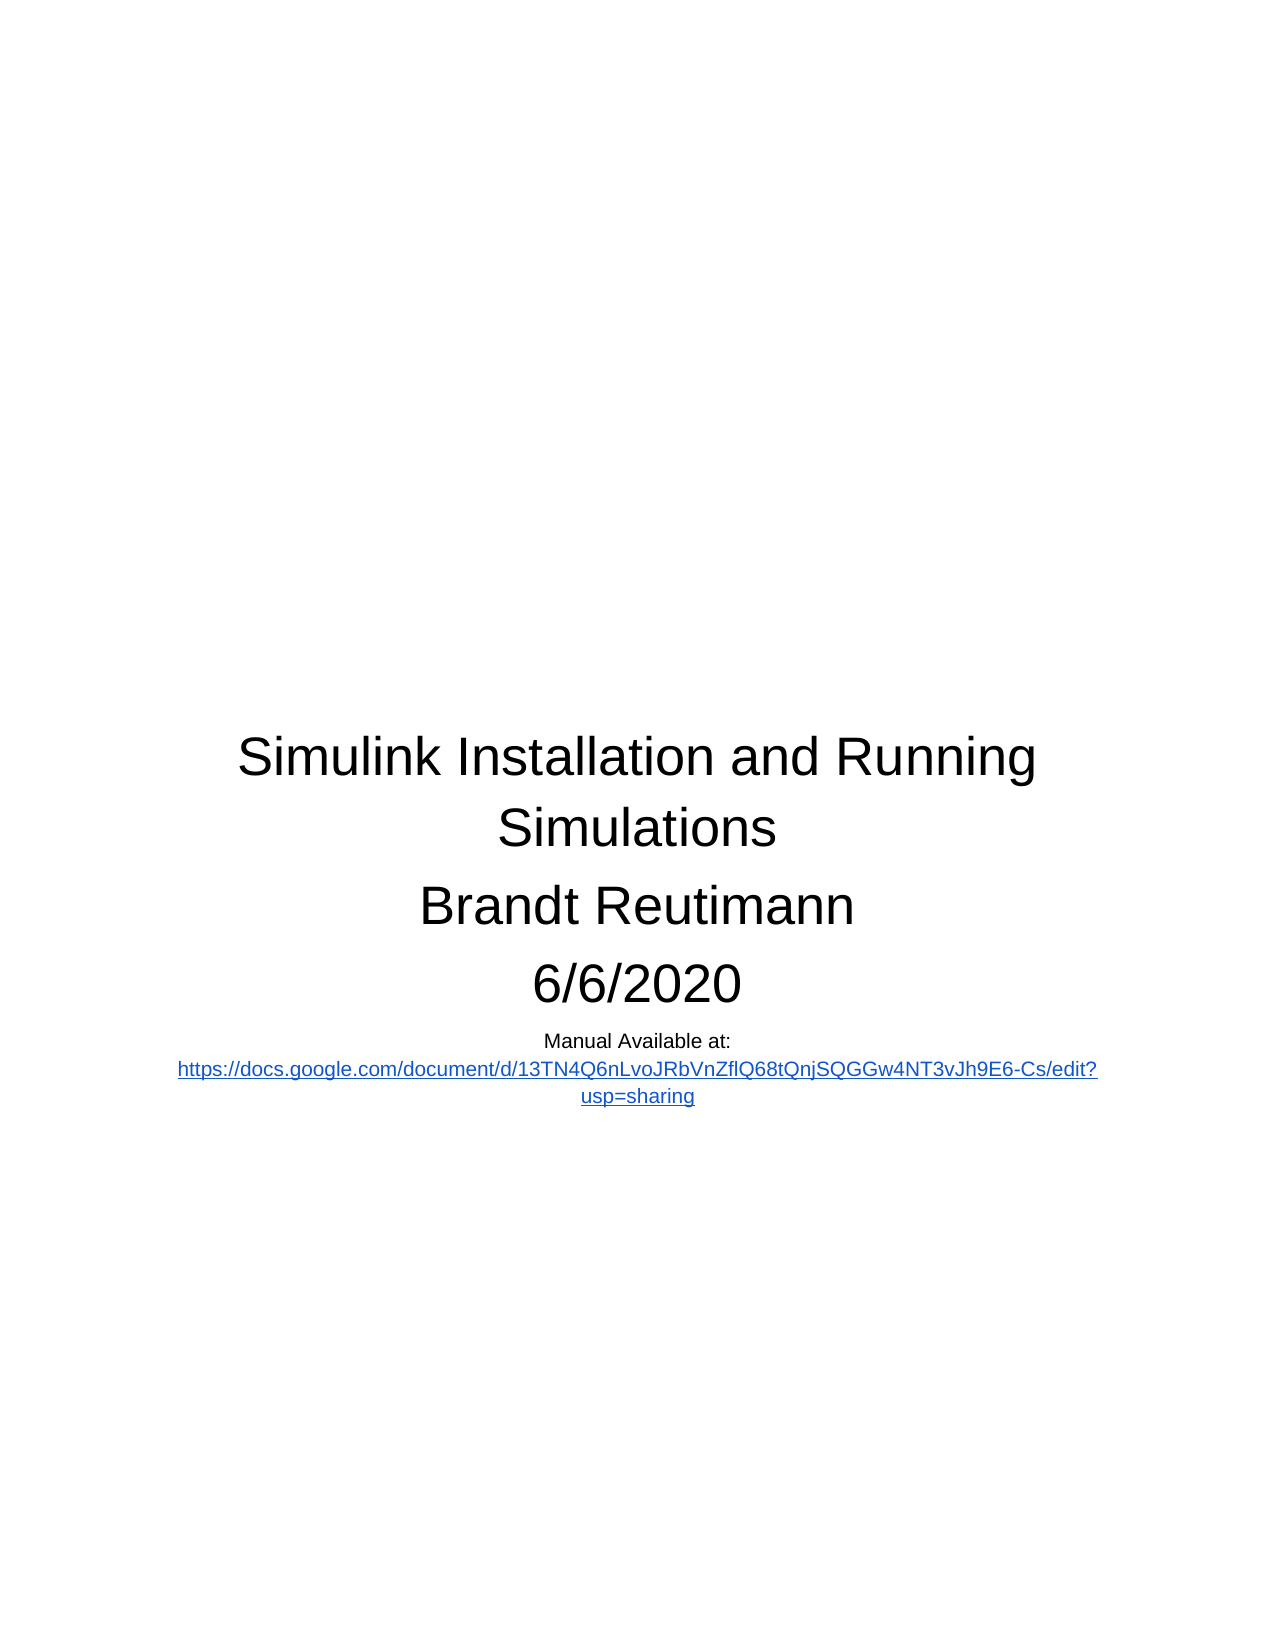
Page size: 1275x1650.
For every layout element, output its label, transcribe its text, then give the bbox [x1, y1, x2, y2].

title Simulink Installation and Running Simulations [150, 724, 1125, 858]
title Brandt Reutimann [150, 873, 1125, 936]
text Manual Available at: https://docs.google.com/document/d/13TN4Q6nLvoJRbVnZflQ68tQnjSQGGw4NT3vJh9E6-Cs/edit?usp=sharing [150, 1029, 1125, 1108]
title 6/6/2020 [150, 951, 1125, 1014]
